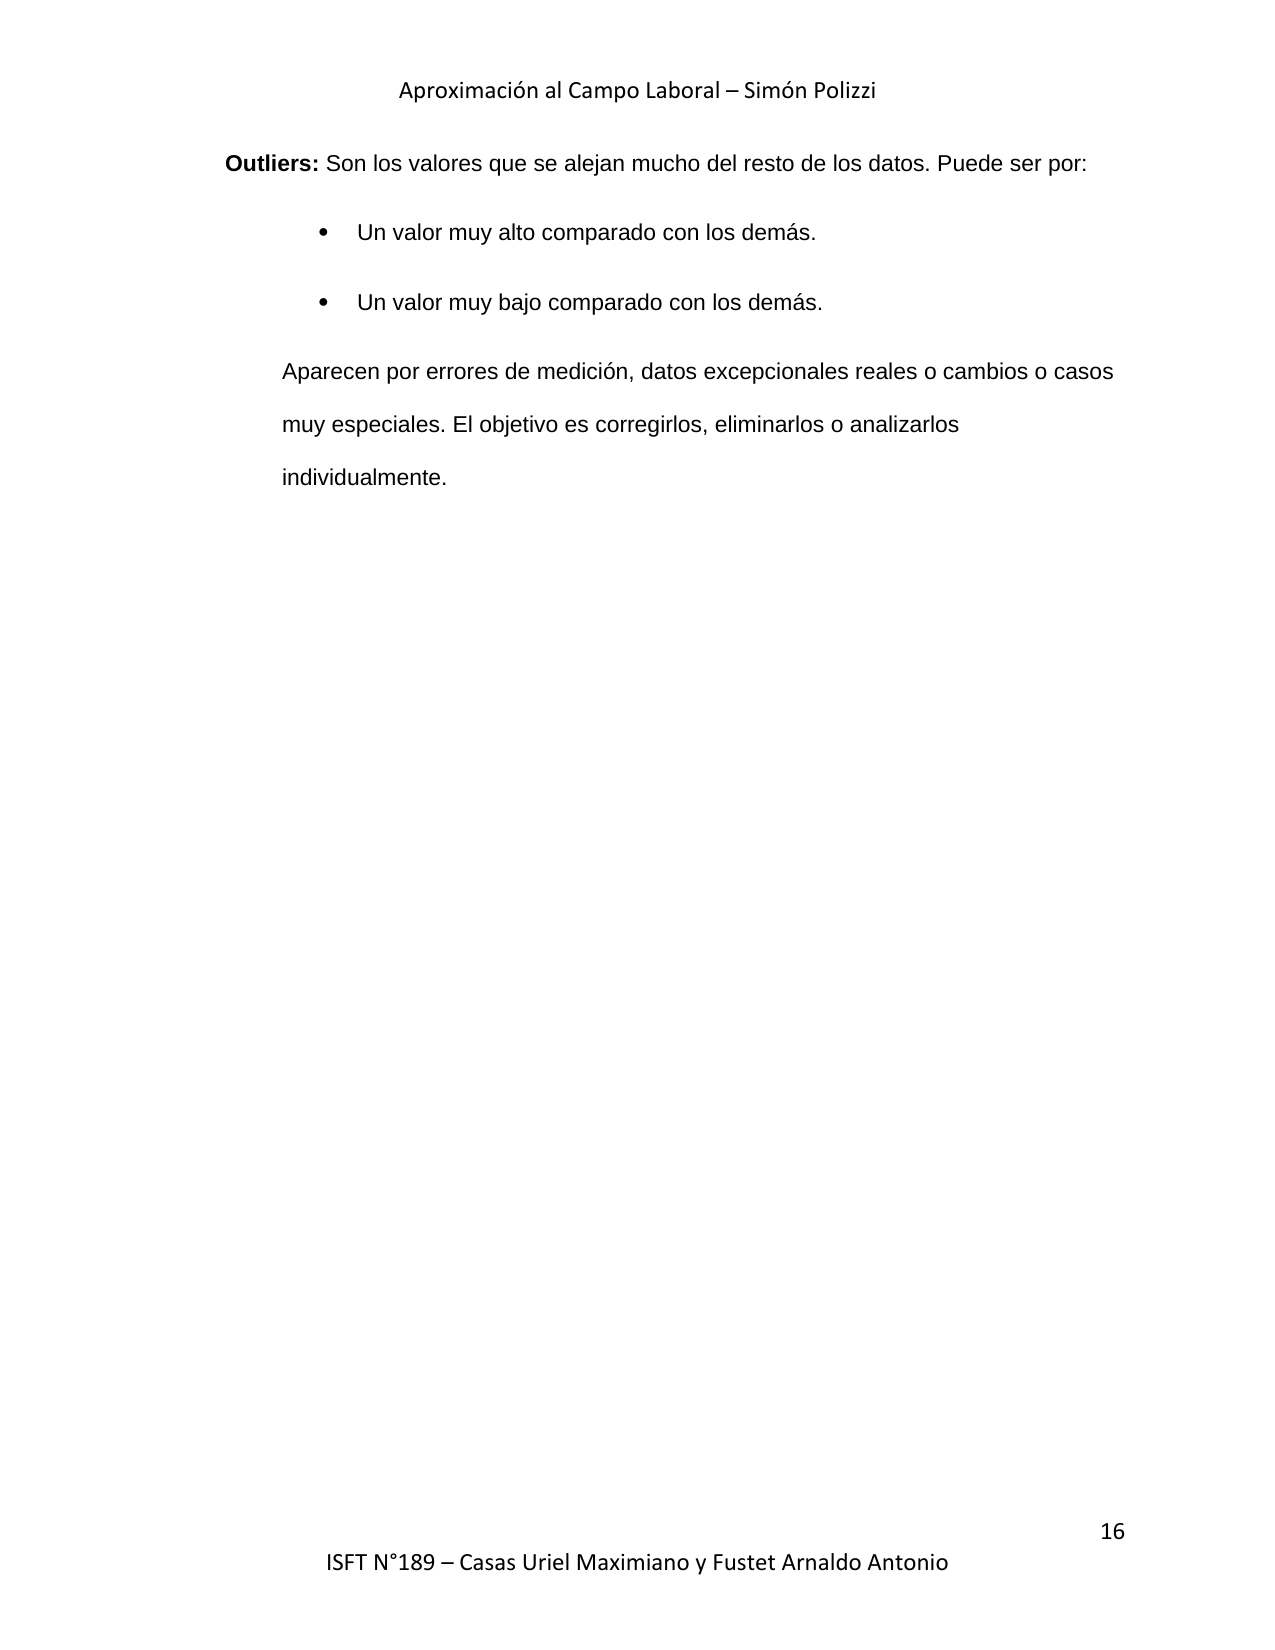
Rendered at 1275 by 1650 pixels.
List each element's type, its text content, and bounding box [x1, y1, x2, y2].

list Un valor muy alto comparado con los demás. [319, 219, 1125, 246]
text Outliers: Son los valores que se alejan mucho del resto de los datos. Puede ser por: [150, 150, 1125, 176]
text Aparecen por errores de medición, datos excepcionales reales o cambios o casos muy especiales. El objetivo es corregirlos, eliminarlos o analizarlos individualmente. [282, 358, 1125, 490]
list Un valor muy bajo comparado con los demás. [319, 289, 1125, 315]
